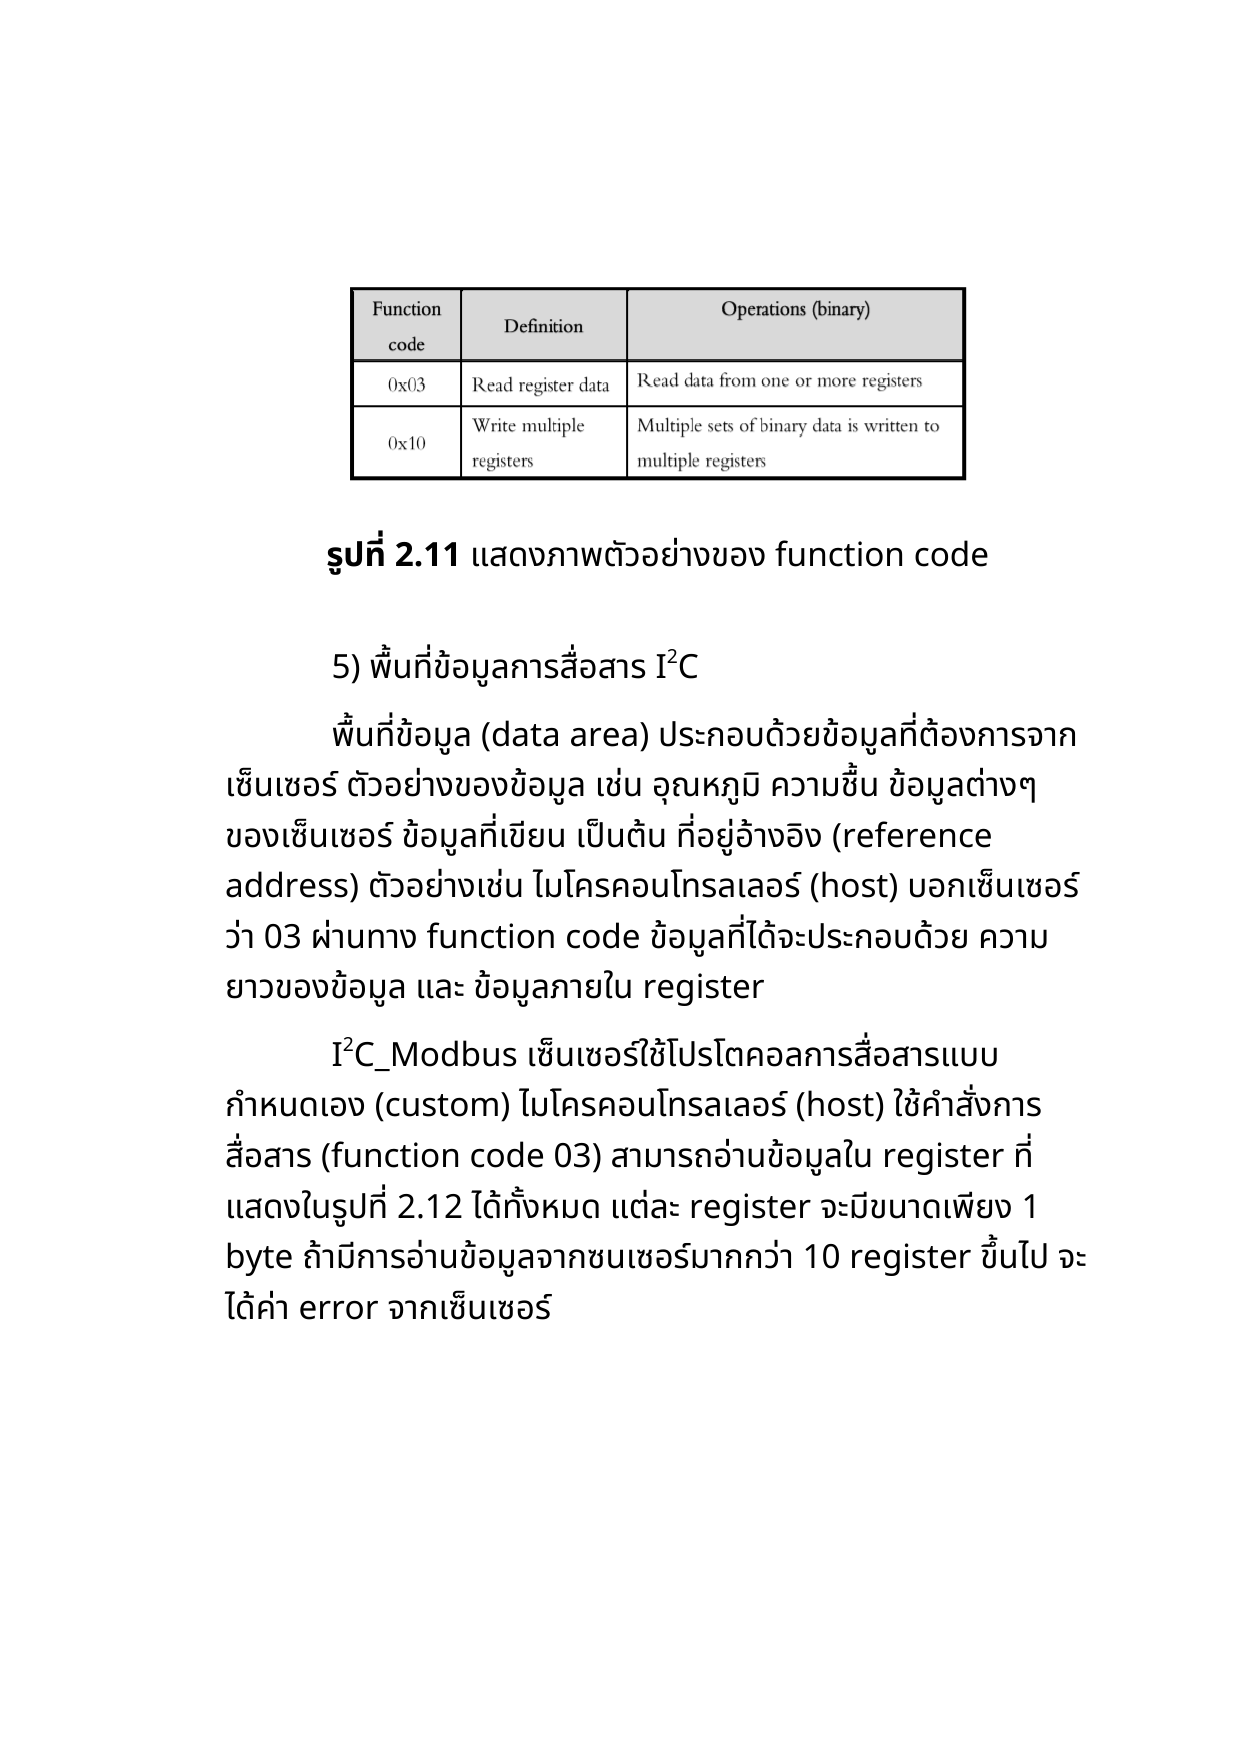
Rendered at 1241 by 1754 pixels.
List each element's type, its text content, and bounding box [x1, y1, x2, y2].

text 5) พื้นที่ข้อมูลการสื่อสาร I2C [225, 643, 1090, 694]
table_header รูปที่ 2.11 แสดงภาพตัวอย่างของ function code [225, 287, 1090, 581]
picture [347, 287, 969, 485]
text พื้นที่ข้อมูล (data area) ประกอบด้วยข้อมูลที่ต้องการจากเซ็นเซอร์ ตัวอย่างของข้อมูล เช่น อุณหภูมิ ความชื้น ข้อมูลต่างๆของเซ็นเซอร์ ข้อมูลที่เขียน เป็นต้น ที่อยู่อ้างอิง (reference address) ตัวอย่างเช่น ไมโครคอนโทรลเลอร์ (host) บอกเซ็นเซอร์ว่า 03 ผ่านทาง function code ข้อมูลที่ได้จะประกอบด้วย ความยาวของข้อมูล และ ข้อมูลภายใน register [225, 710, 1090, 1014]
text I2C_Modbus เซ็นเซอร์ใช้โปรโตคอลการสื่อสารแบบกำหนดเอง (custom) ไมโครคอนโทรลเลอร์ (host) ใช้คำสั่งการสื่อสาร (function code 03) สามารถอ่านข้อมูลใน register ที่แสดงในรูปที่ 2.12 ได้ทั้งหมด แต่ละ register จะมีขนาดเพียง 1 byte ถ้ามีการอ่านข้อมูลจากซนเซอร์มากกว่า 10 register ขึ้นไป จะได้ค่า error จากเซ็นเซอร์ [225, 1031, 1090, 1334]
